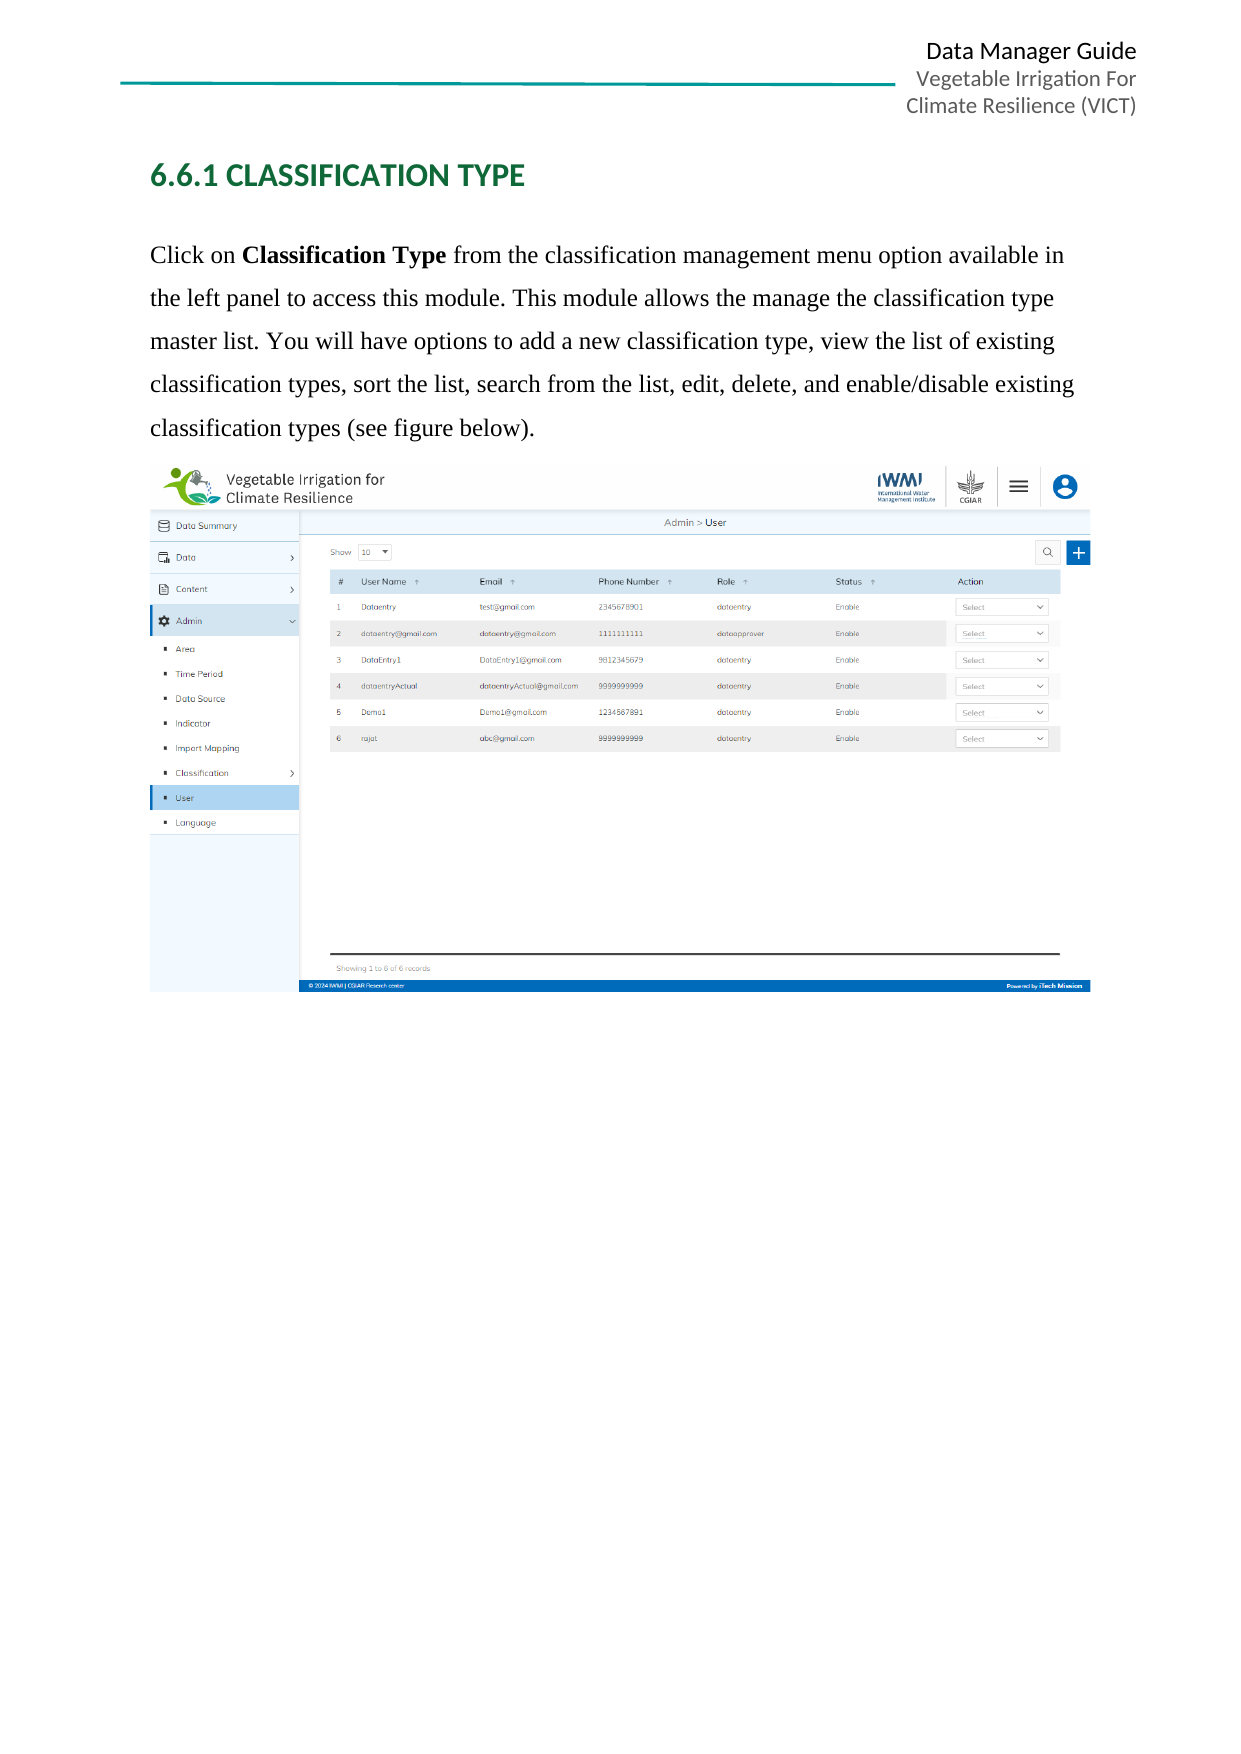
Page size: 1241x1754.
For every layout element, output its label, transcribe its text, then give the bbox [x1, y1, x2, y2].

text Click on Classification Type from the classification management menu option available in the left panel to access this module. This module allows the manage the classification type master list. You will have options to add a new classification type, view the list of existing classification types, sort the list, search from the list, edit, delete, and enable/disable existing classification types (see figure below). [150, 240, 1093, 441]
subtitle 6.6.1 CLASSIFICATION TYPE [150, 154, 1093, 195]
picture [150, 463, 1091, 992]
